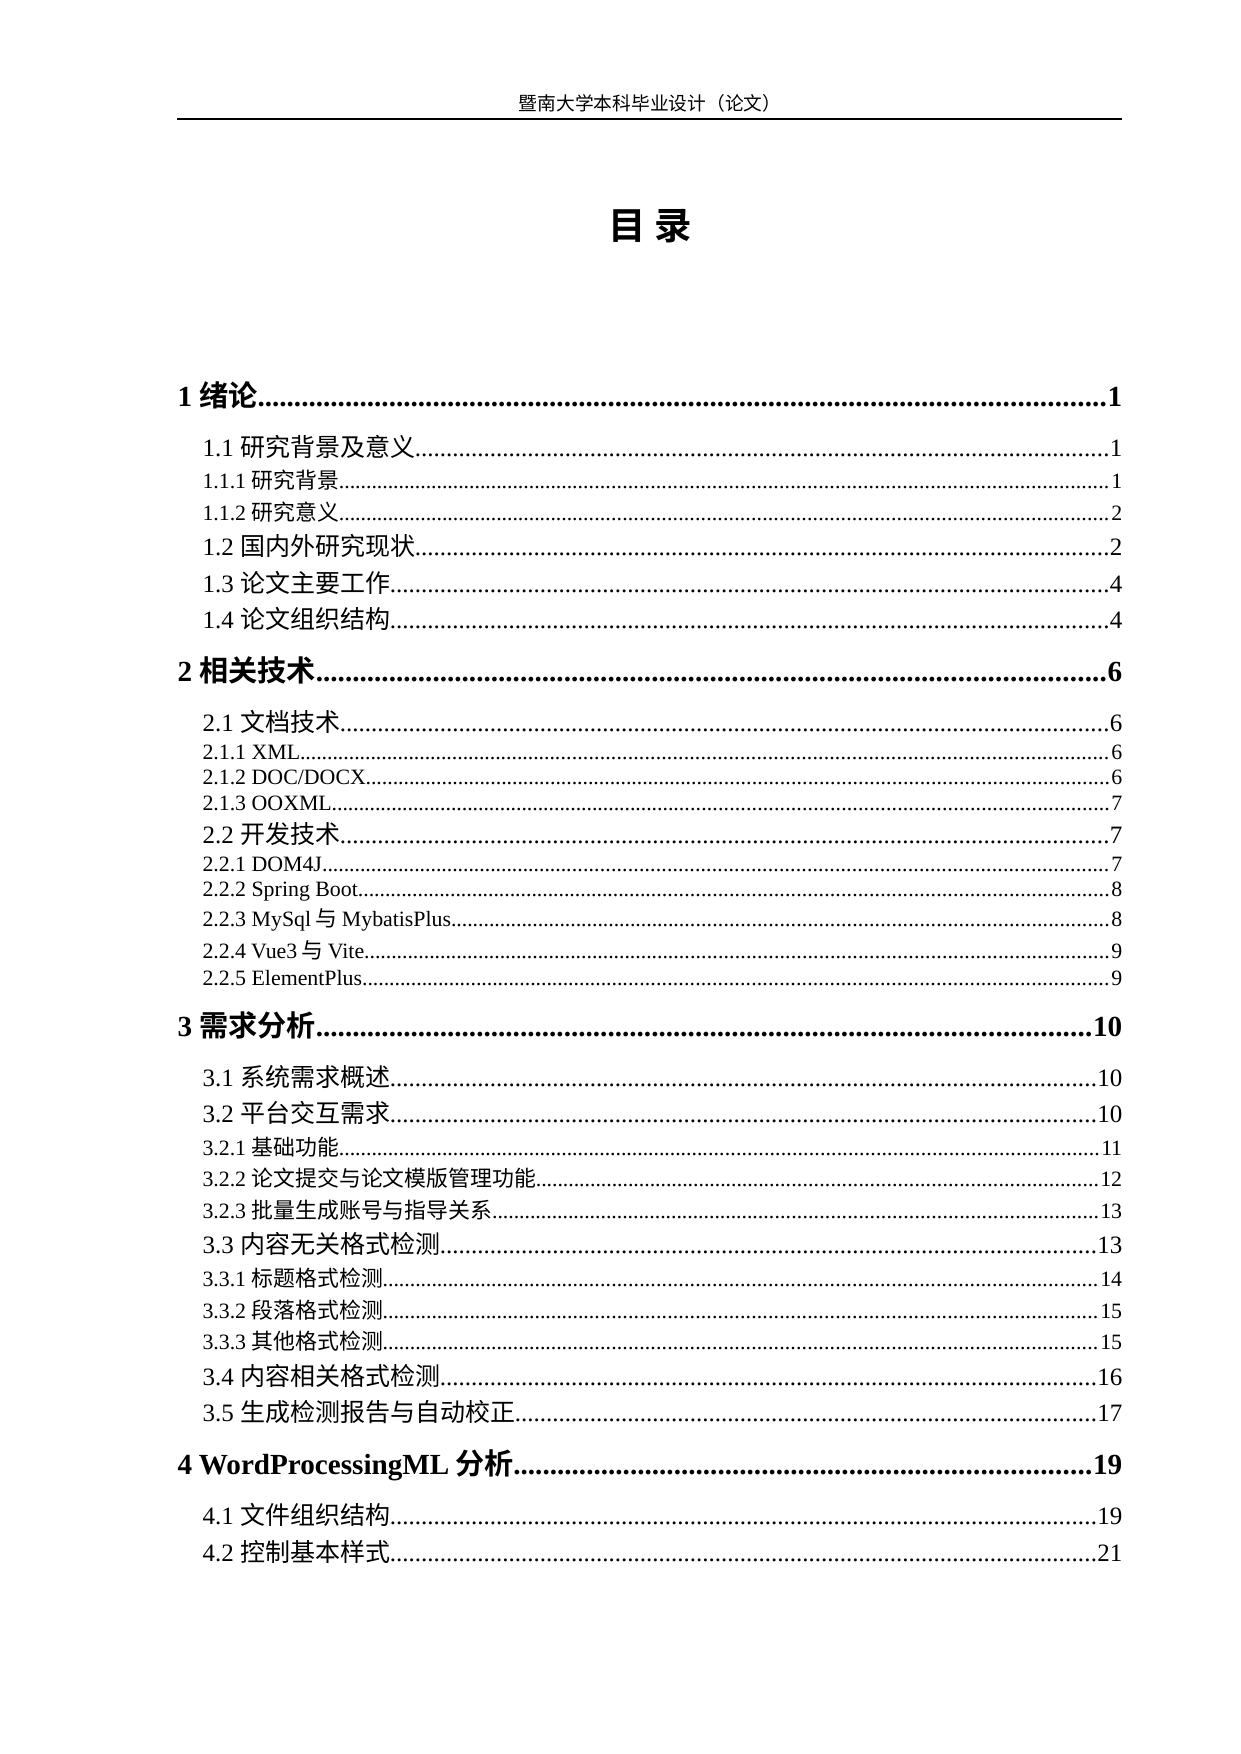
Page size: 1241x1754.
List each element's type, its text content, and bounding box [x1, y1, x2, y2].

text 1.1.2 研究意义 2 [177, 495, 1122, 527]
text 3.2 平台交互需求 10 [202, 1093, 1122, 1130]
text 1 绪论 1 [177, 372, 1122, 415]
text 2.1.3 OOXML 7 [177, 789, 1122, 815]
text 1.1 研究背景及意义 1 [202, 427, 1122, 463]
text 3.1 系统需求概述 10 [202, 1057, 1122, 1093]
text 3 需求分析 10 [177, 1002, 1122, 1045]
text 1.3 论文主要工作 4 [202, 563, 1122, 599]
text 3.2.2 论文提交与论文模版管理功能 12 [177, 1161, 1122, 1193]
text 1.2 国内外研究现状 2 [202, 527, 1122, 563]
text 2.1 文档技术 6 [202, 703, 1122, 739]
text 2.2.3 MySql与MybatisPlus 8 [177, 901, 1122, 933]
text 3.3.3 其他格式检测 15 [177, 1324, 1122, 1356]
text 3.2.1 基础功能 11 [177, 1130, 1122, 1161]
text 3.2.3 批量生成账号与指导关系 13 [177, 1193, 1122, 1225]
text 目 录 [177, 196, 1122, 250]
text 1.4 论文组织结构 4 [202, 599, 1122, 636]
text 1.1.1 研究背景 1 [177, 463, 1122, 495]
text 2.2.2 Spring Boot 8 [177, 876, 1122, 901]
text 2.1.1 XML 6 [177, 739, 1122, 764]
text 2.2.4 Vue3与Vite 9 [177, 933, 1122, 965]
text 4.1 文件组织结构 19 [202, 1496, 1122, 1532]
text 3.3.2 段落格式检测 15 [177, 1293, 1122, 1324]
text 4.2 控制基本样式 21 [202, 1532, 1122, 1568]
text 2.1.2 DOC/DOCX 6 [177, 764, 1122, 789]
text 4 WordProcessingML分析 19 [177, 1441, 1122, 1483]
text 2.2 开发技术 7 [202, 815, 1122, 851]
text 3.5 生成检测报告与自动校正 17 [202, 1392, 1122, 1428]
text 3.3 内容无关格式检测 13 [202, 1225, 1122, 1261]
text 2.2.5 ElementPlus 9 [177, 965, 1122, 990]
text 2.2.1 DOM4J 7 [177, 851, 1122, 876]
text 2 相关技术 6 [177, 648, 1122, 690]
text 3.4 内容相关格式检测 16 [202, 1356, 1122, 1392]
text 3.3.1 标题格式检测 14 [177, 1261, 1122, 1293]
